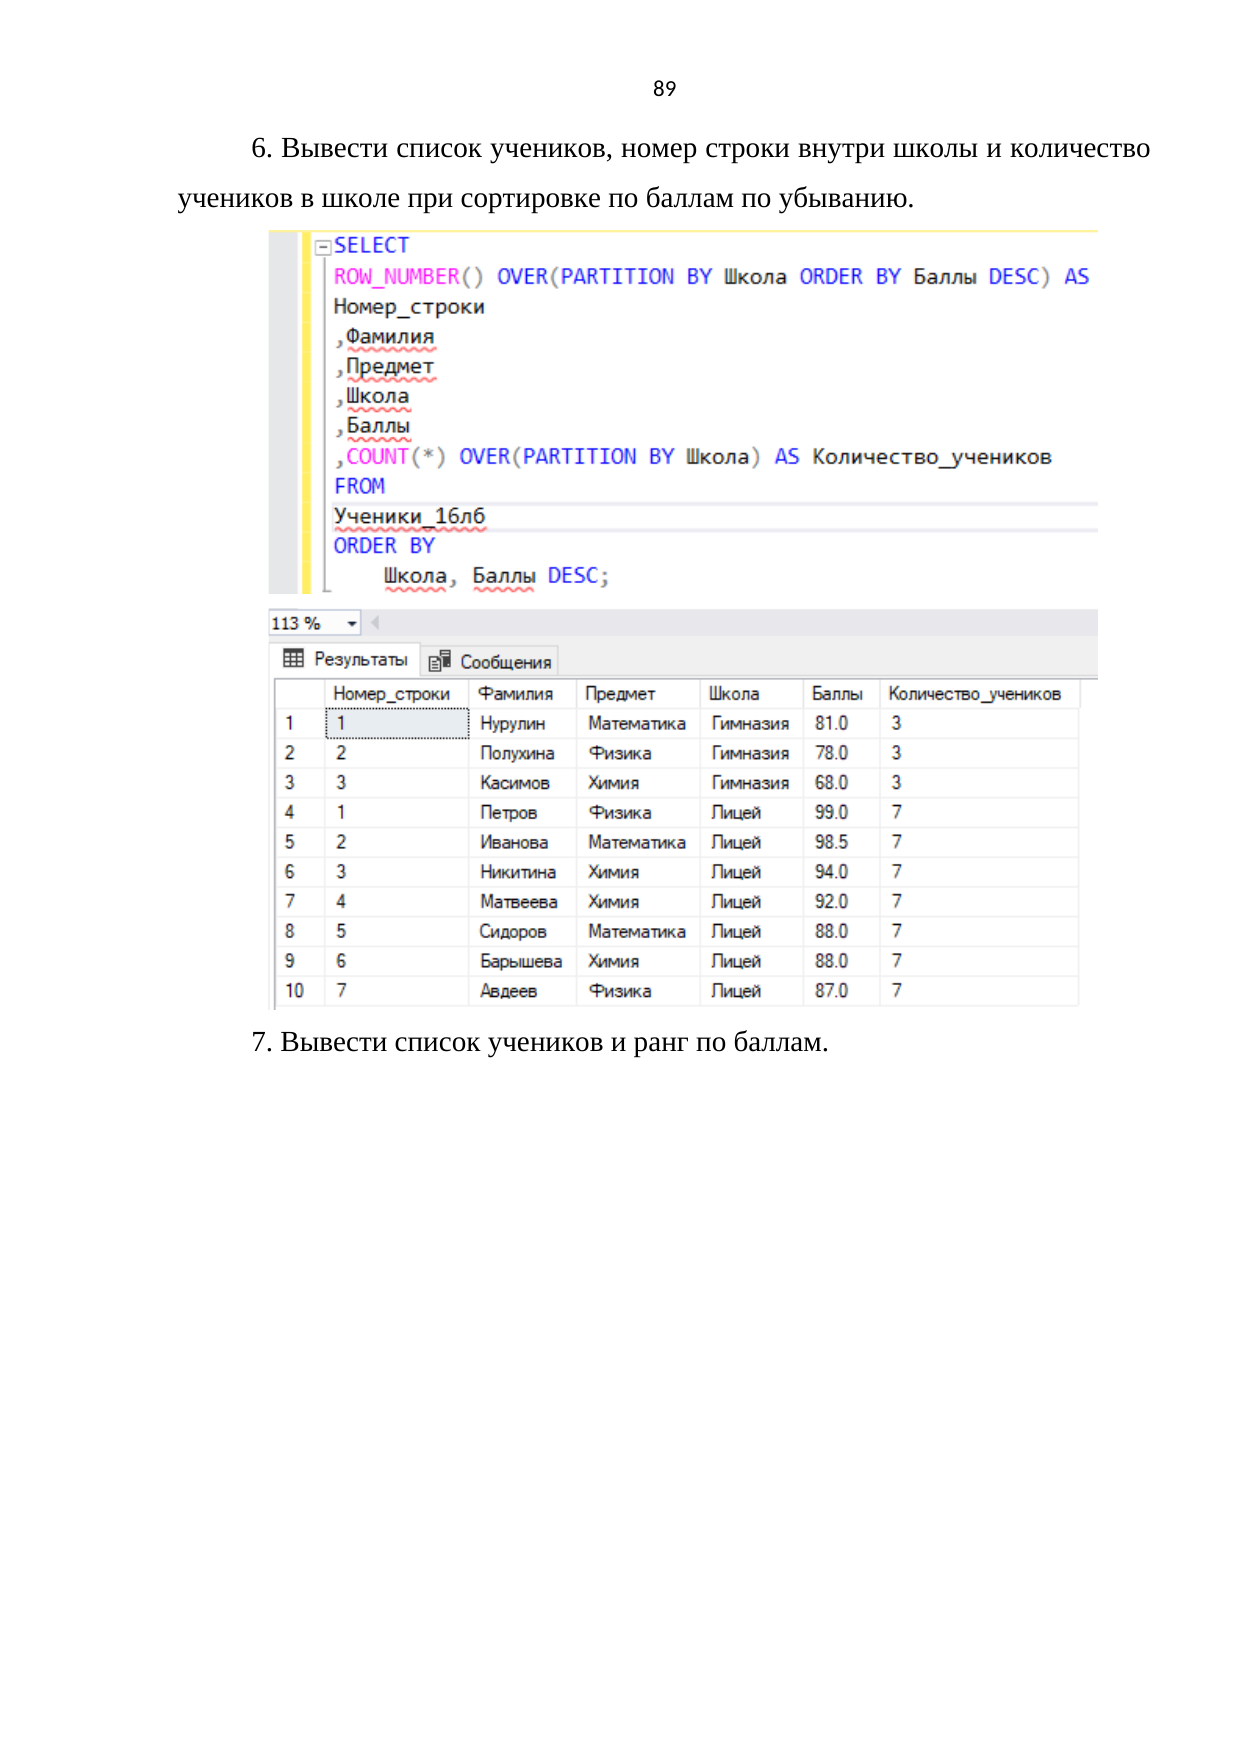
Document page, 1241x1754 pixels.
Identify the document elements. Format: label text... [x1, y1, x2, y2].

list 6. Вывести список учеников, номер строки внутри школы и количество учеников в школе при сортировке по баллам по убыванию. [177, 130, 1152, 214]
picture [268, 230, 1098, 594]
list 7. Вывести список учеников и ранг по баллам. [177, 1024, 1152, 1057]
picture [268, 608, 1098, 1010]
